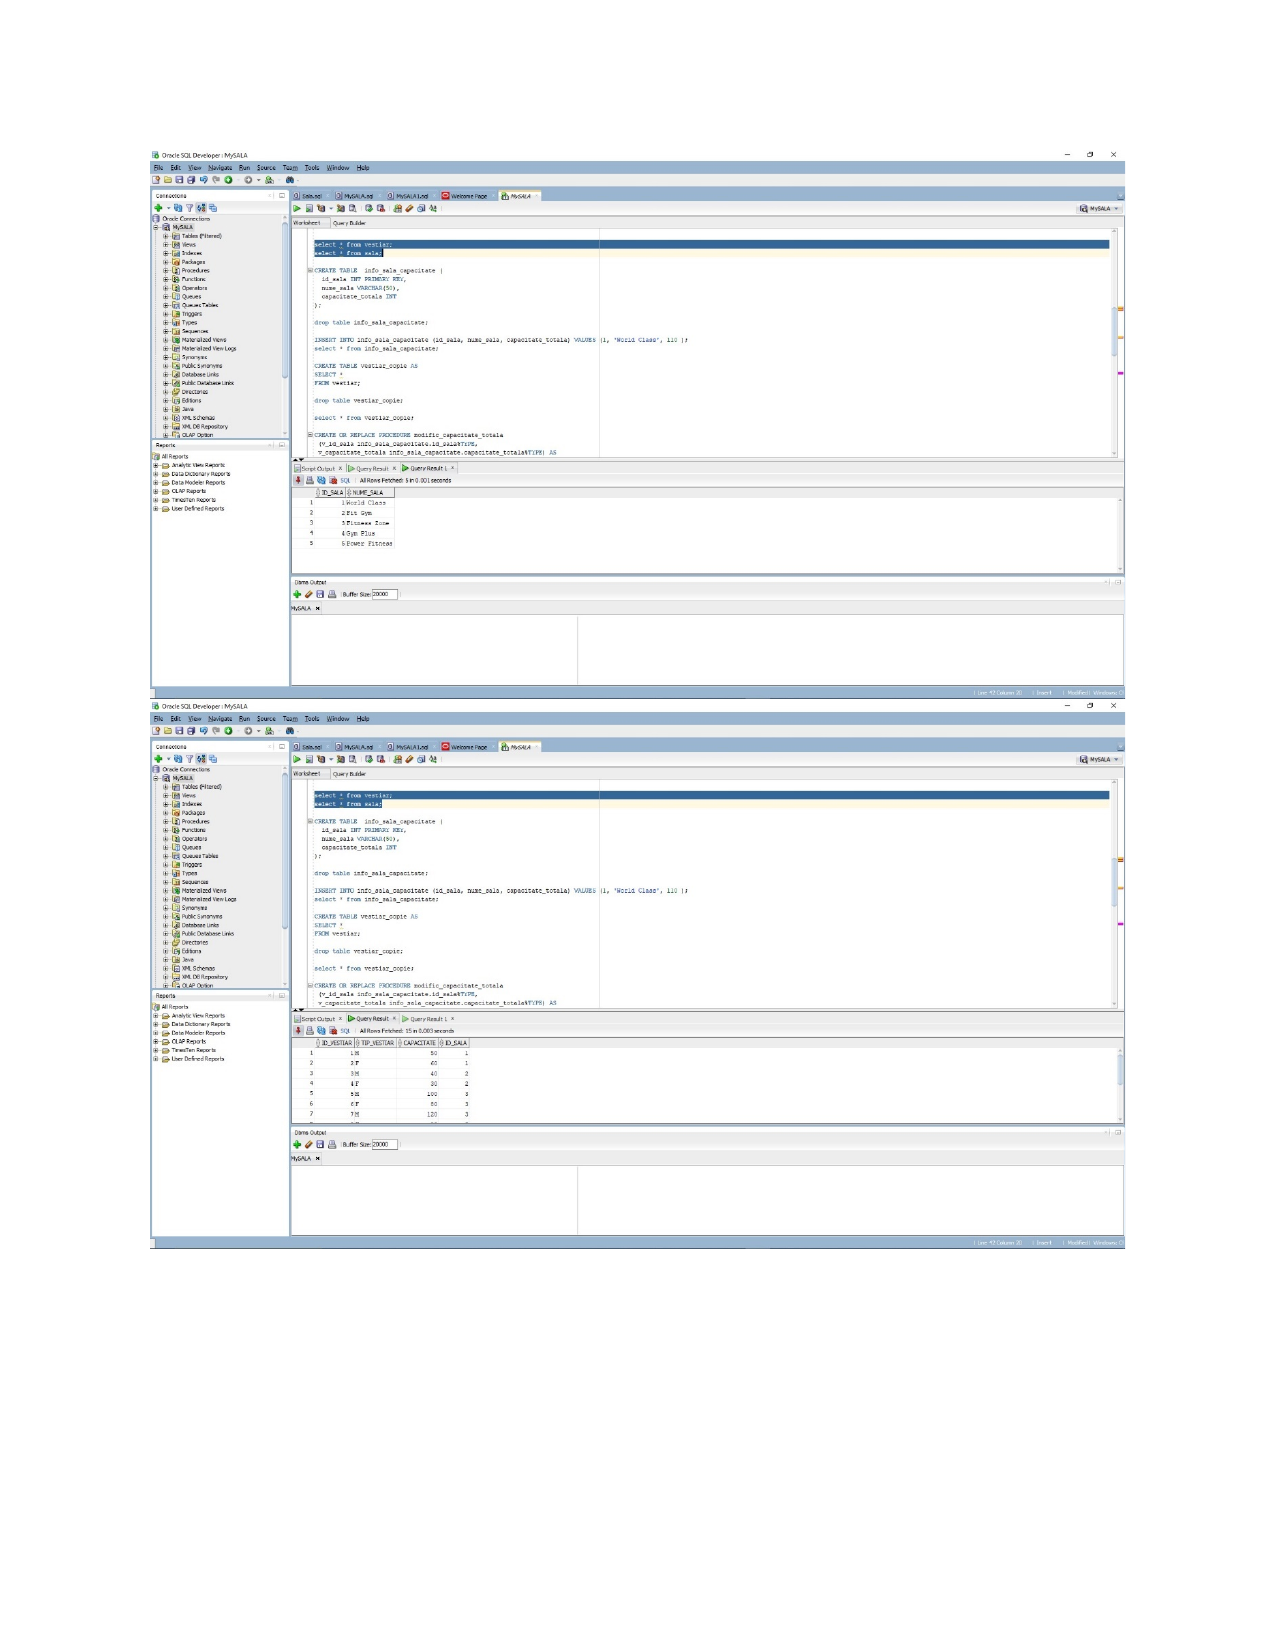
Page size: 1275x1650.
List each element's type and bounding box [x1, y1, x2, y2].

picture [150, 700, 1125, 1249]
picture [150, 150, 1125, 699]
